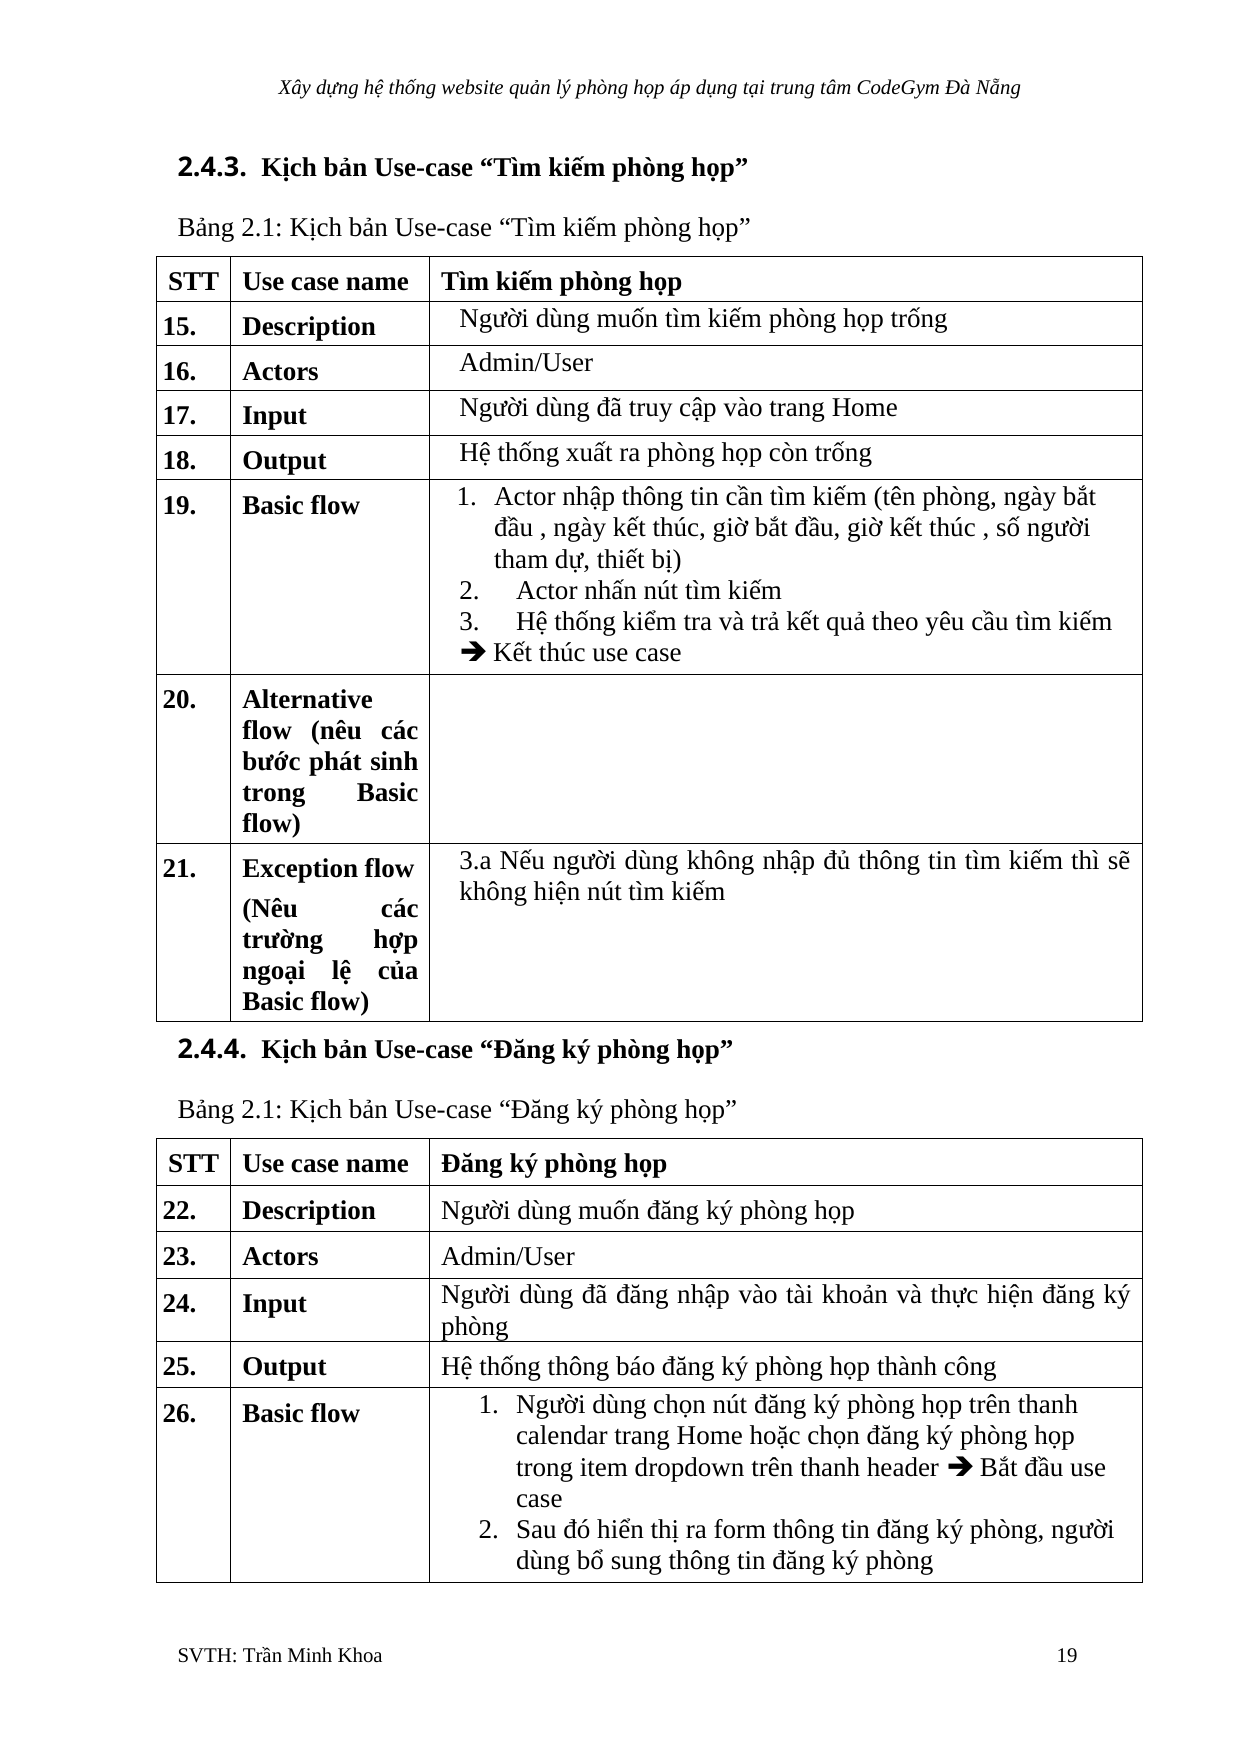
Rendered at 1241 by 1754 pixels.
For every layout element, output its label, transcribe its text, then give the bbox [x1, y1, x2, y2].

subtitle Kịch bản Use-case “Đăng ký phòng họp” [177, 1030, 1122, 1067]
table_cell Người dùng đã truy cập vào trang Home [430, 391, 1142, 435]
table_cell Input [231, 1279, 429, 1341]
table_cell Basic flow [231, 480, 429, 674]
table_cell Exception flow (Nêu các trường hợp ngoại lệ của Basic flow) [231, 844, 429, 1021]
table_cell Basic flow [231, 1388, 429, 1582]
table_cell Output [231, 436, 429, 479]
table_cell [157, 1232, 230, 1277]
table_header Use case name [231, 1139, 429, 1184]
table_cell [157, 844, 230, 1021]
table_cell [157, 675, 230, 843]
table_cell Admin/User [430, 1232, 1142, 1277]
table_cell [430, 1388, 1142, 1582]
table_cell [157, 1186, 230, 1231]
table_cell [157, 346, 230, 390]
table_cell Hệ thống xuất ra phòng họp còn trống [430, 436, 1142, 479]
table_cell Description [231, 302, 429, 345]
table_cell Người dùng đã đăng nhập vào tài khoản và thực hiện đăng ký phòng [430, 1279, 1142, 1341]
table_cell Người dùng muốn đăng ký phòng họp [430, 1186, 1142, 1231]
table_header Đăng ký phòng họp [430, 1139, 1142, 1184]
table_cell Alternative flow (nêu các bước phát sinh trong Basic flow) [231, 675, 429, 843]
table_cell Input [231, 391, 429, 435]
table_cell Description [231, 1186, 429, 1231]
table_cell 3.a Nếu người dùng không nhập đủ thông tin tìm kiếm thì sẽ không hiện nút tìm kiếm [430, 844, 1142, 1021]
table_cell [157, 302, 230, 345]
table_cell [157, 1279, 230, 1341]
table_header STT [157, 257, 230, 301]
table_cell [157, 480, 230, 674]
table_cell Actors [231, 346, 429, 390]
table_cell [430, 675, 1142, 843]
table_cell [157, 436, 230, 479]
table_cell [157, 1342, 230, 1387]
table_cell [157, 391, 230, 435]
table_cell [157, 1388, 230, 1582]
table_cell Actors [231, 1232, 429, 1277]
table_cell Actor nhập thông tin cần tìm kiếm (tên phòng, ngày bắt đầu , ngày kết thúc, giờ bắt đầu, giờ kết thúc , số người tham dự, thiết bị) Actor nhấn nút tìm kiếm Hệ thống kiểm tra và trả kết quả theo yêu cầu tìm kiếm Kết thúc use case [430, 480, 1142, 674]
subtitle Kịch bản Use-case “Đăng ký phòng họp” [177, 1093, 1122, 1125]
subtitle Kịch bản Use-case “Tìm kiếm phòng họp” [177, 211, 1122, 242]
table_cell Người dùng muốn tìm kiếm phòng họp trống [430, 302, 1142, 345]
table_header STT [157, 1139, 230, 1184]
table_cell Hệ thống thông báo đăng ký phòng họp thành công [430, 1342, 1142, 1387]
table_cell Admin/User [430, 346, 1142, 390]
table_header Tìm kiếm phòng họp [430, 257, 1142, 301]
table_cell Output [231, 1342, 429, 1387]
table_header Use case name [231, 257, 429, 301]
subtitle Kịch bản Use-case “Tìm kiếm phòng họp” [177, 148, 1122, 184]
